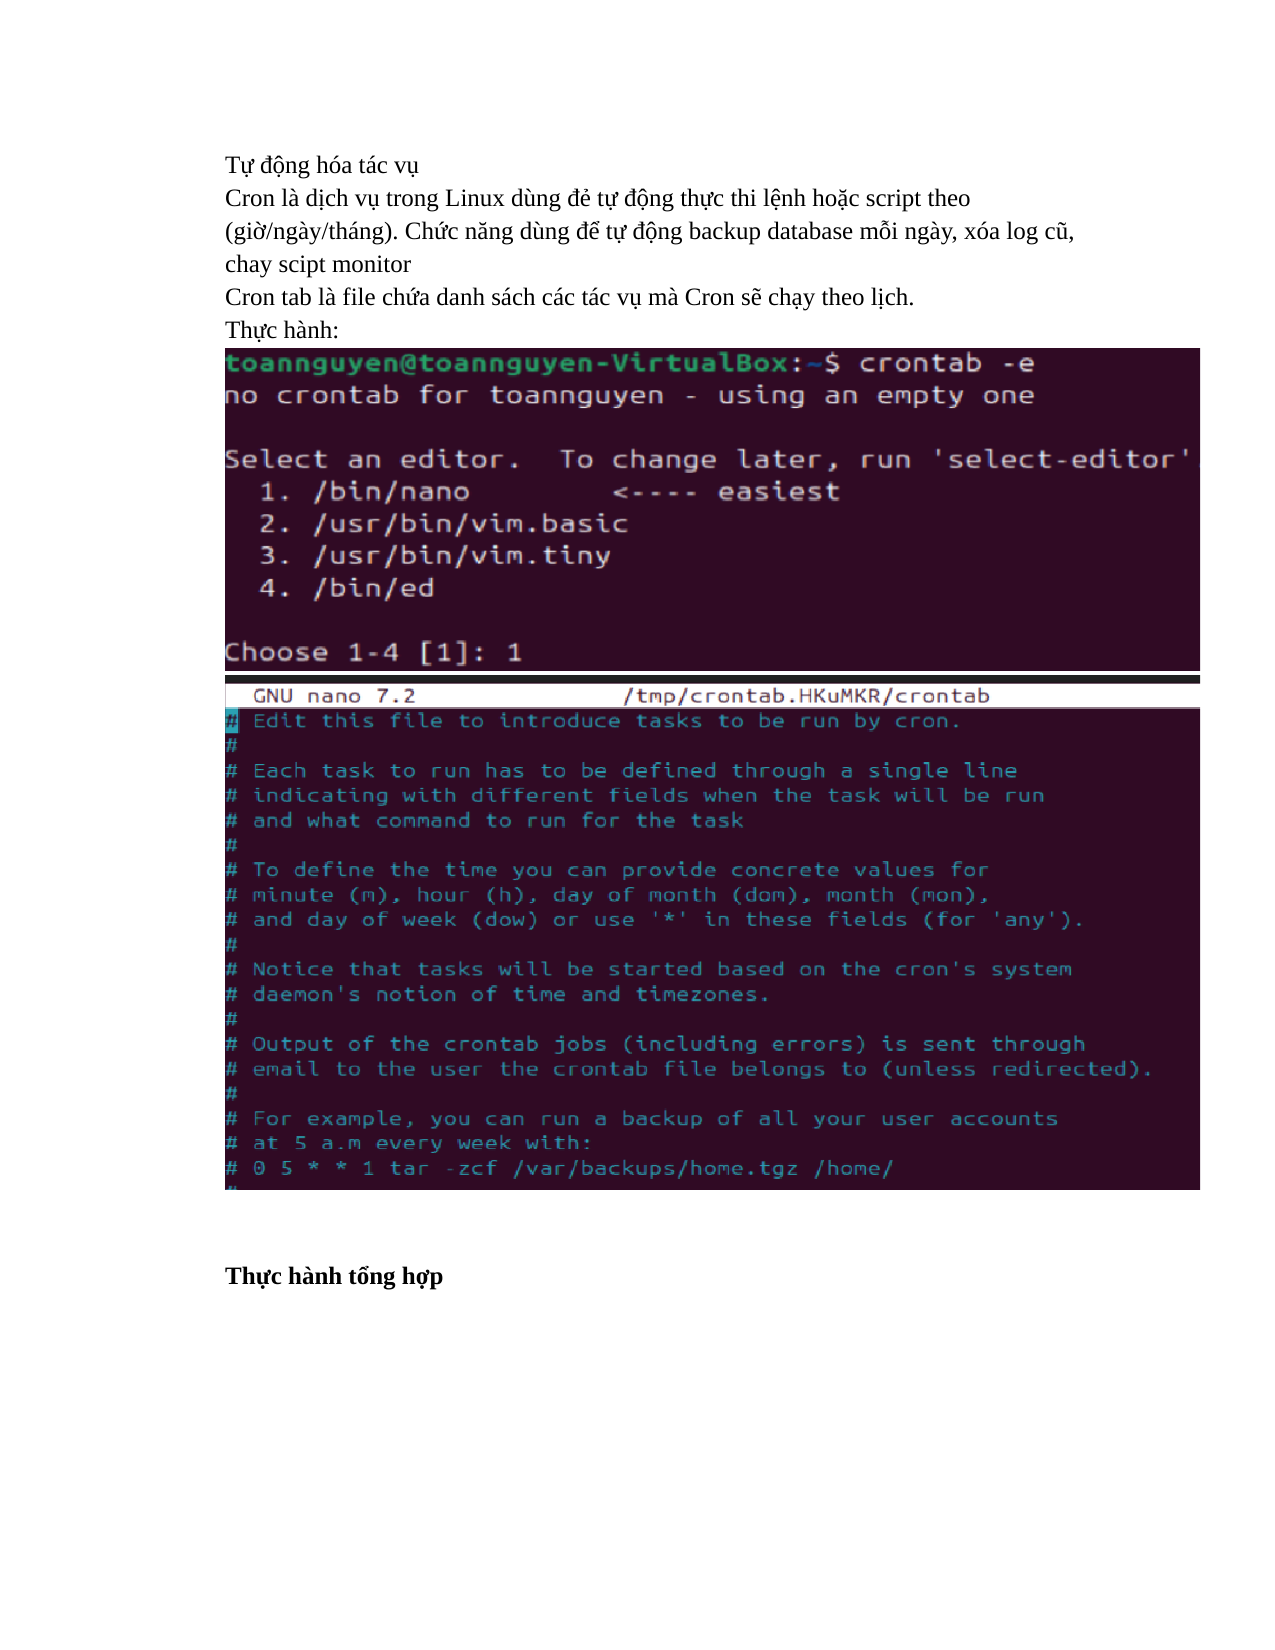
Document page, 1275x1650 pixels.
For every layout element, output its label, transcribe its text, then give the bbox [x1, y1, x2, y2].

list Cron là dịch vụ trong Linux dùng đẻ tự động thực thi lệnh hoặc script theo (giờ/ngày/tháng). Chức năng dùng để tự động backup database mỗi ngày, xóa log cũ, chay scipt monitor [225, 183, 1125, 278]
picture [225, 348, 1200, 671]
list Tự động hóa tác vụ [225, 150, 1125, 179]
list Cron tab là file chứa danh sách các tác vụ mà Cron sẽ chạy theo lịch. [225, 282, 1125, 311]
picture [225, 675, 1200, 1190]
list Thực hành tổng hợp [225, 1261, 1125, 1290]
list Thực hành: [225, 315, 1125, 344]
